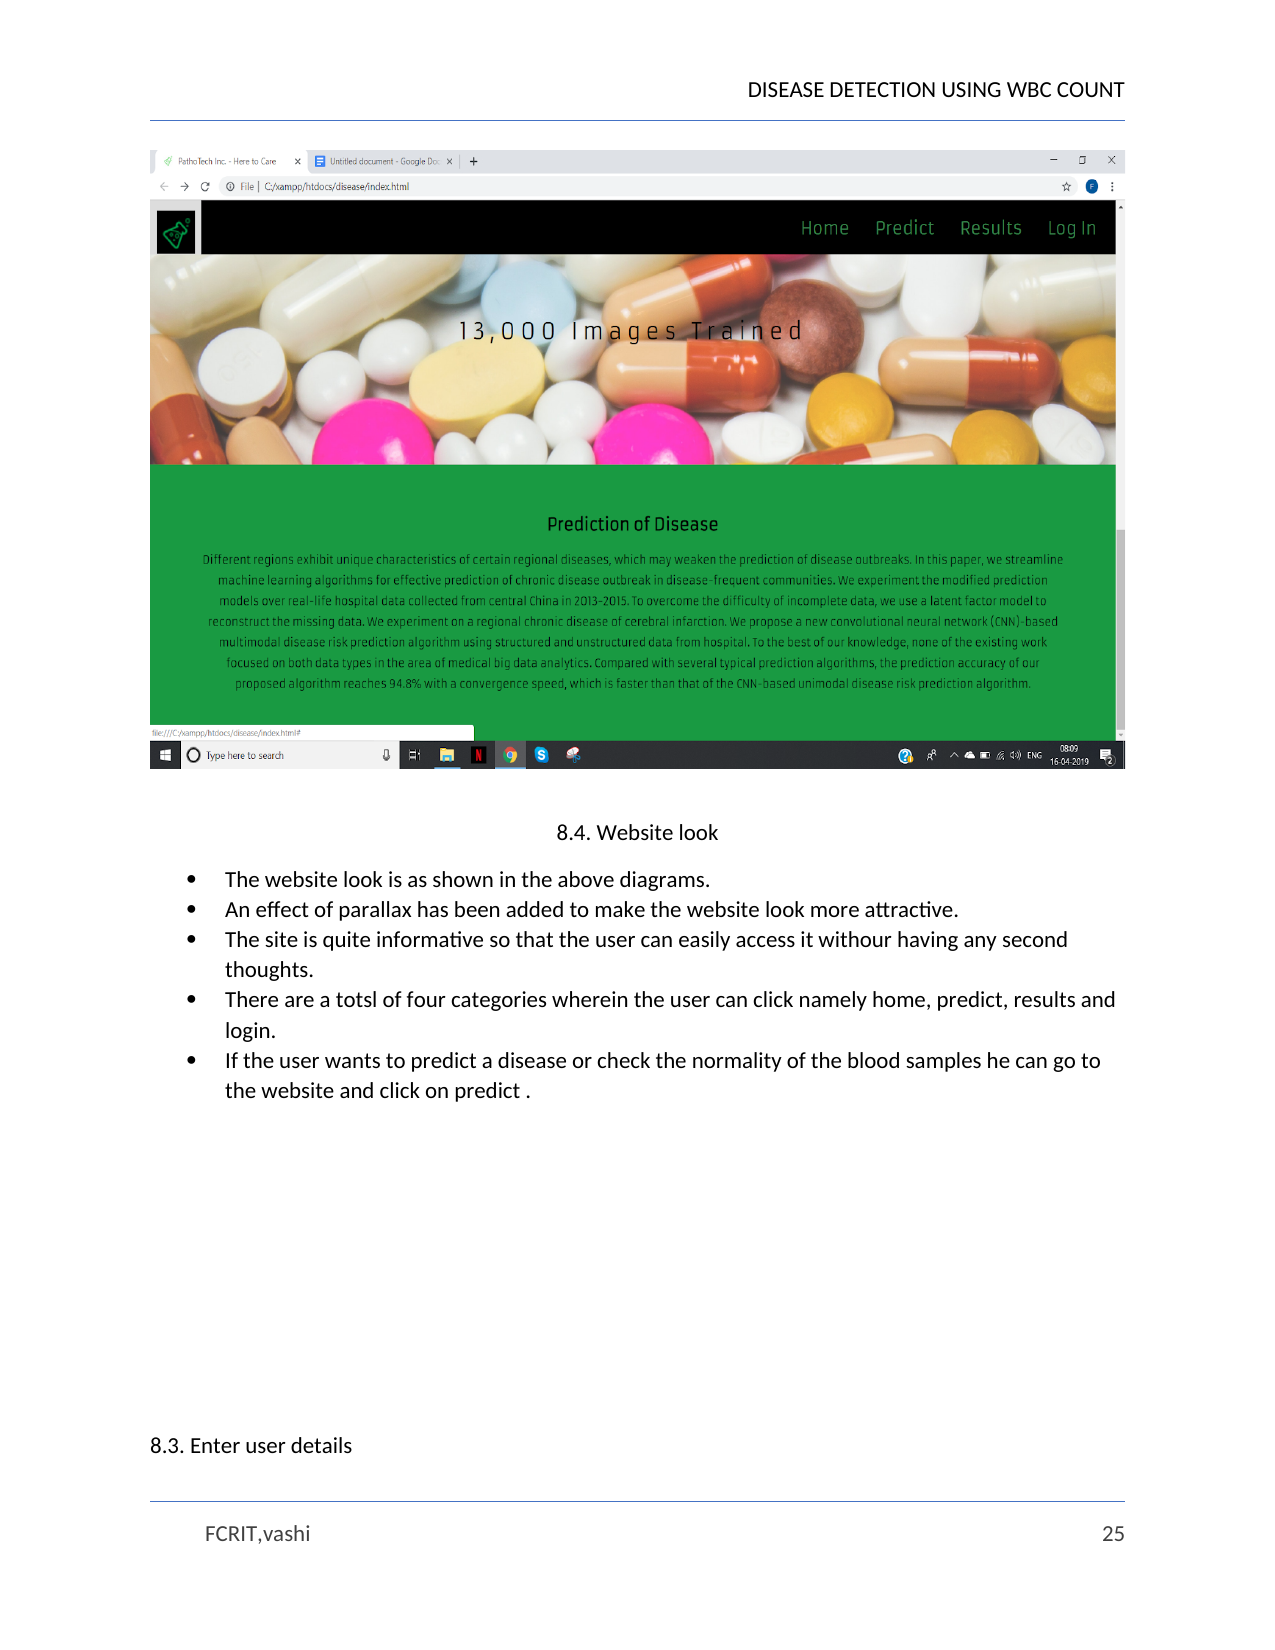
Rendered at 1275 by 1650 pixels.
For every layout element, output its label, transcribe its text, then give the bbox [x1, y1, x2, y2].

list An effect of parallax has been added to make the website look more attractive. [187, 895, 1125, 923]
picture [150, 150, 1125, 769]
text 8.3. Enter user details [150, 1431, 1125, 1459]
list If the user wants to predict a disease or check the normality of the blood samples he can go to the website and click on predict . [187, 1046, 1125, 1104]
list The website look is as shown in the above diagrams. [187, 865, 1125, 893]
text 8.4. Website look [150, 788, 1125, 846]
list There are a totsl of four categories wherein the user can click namely home, predict, results and login. [187, 986, 1125, 1044]
list The site is quite informative so that the user can easily access it withour having any second thoughts. [187, 925, 1125, 983]
